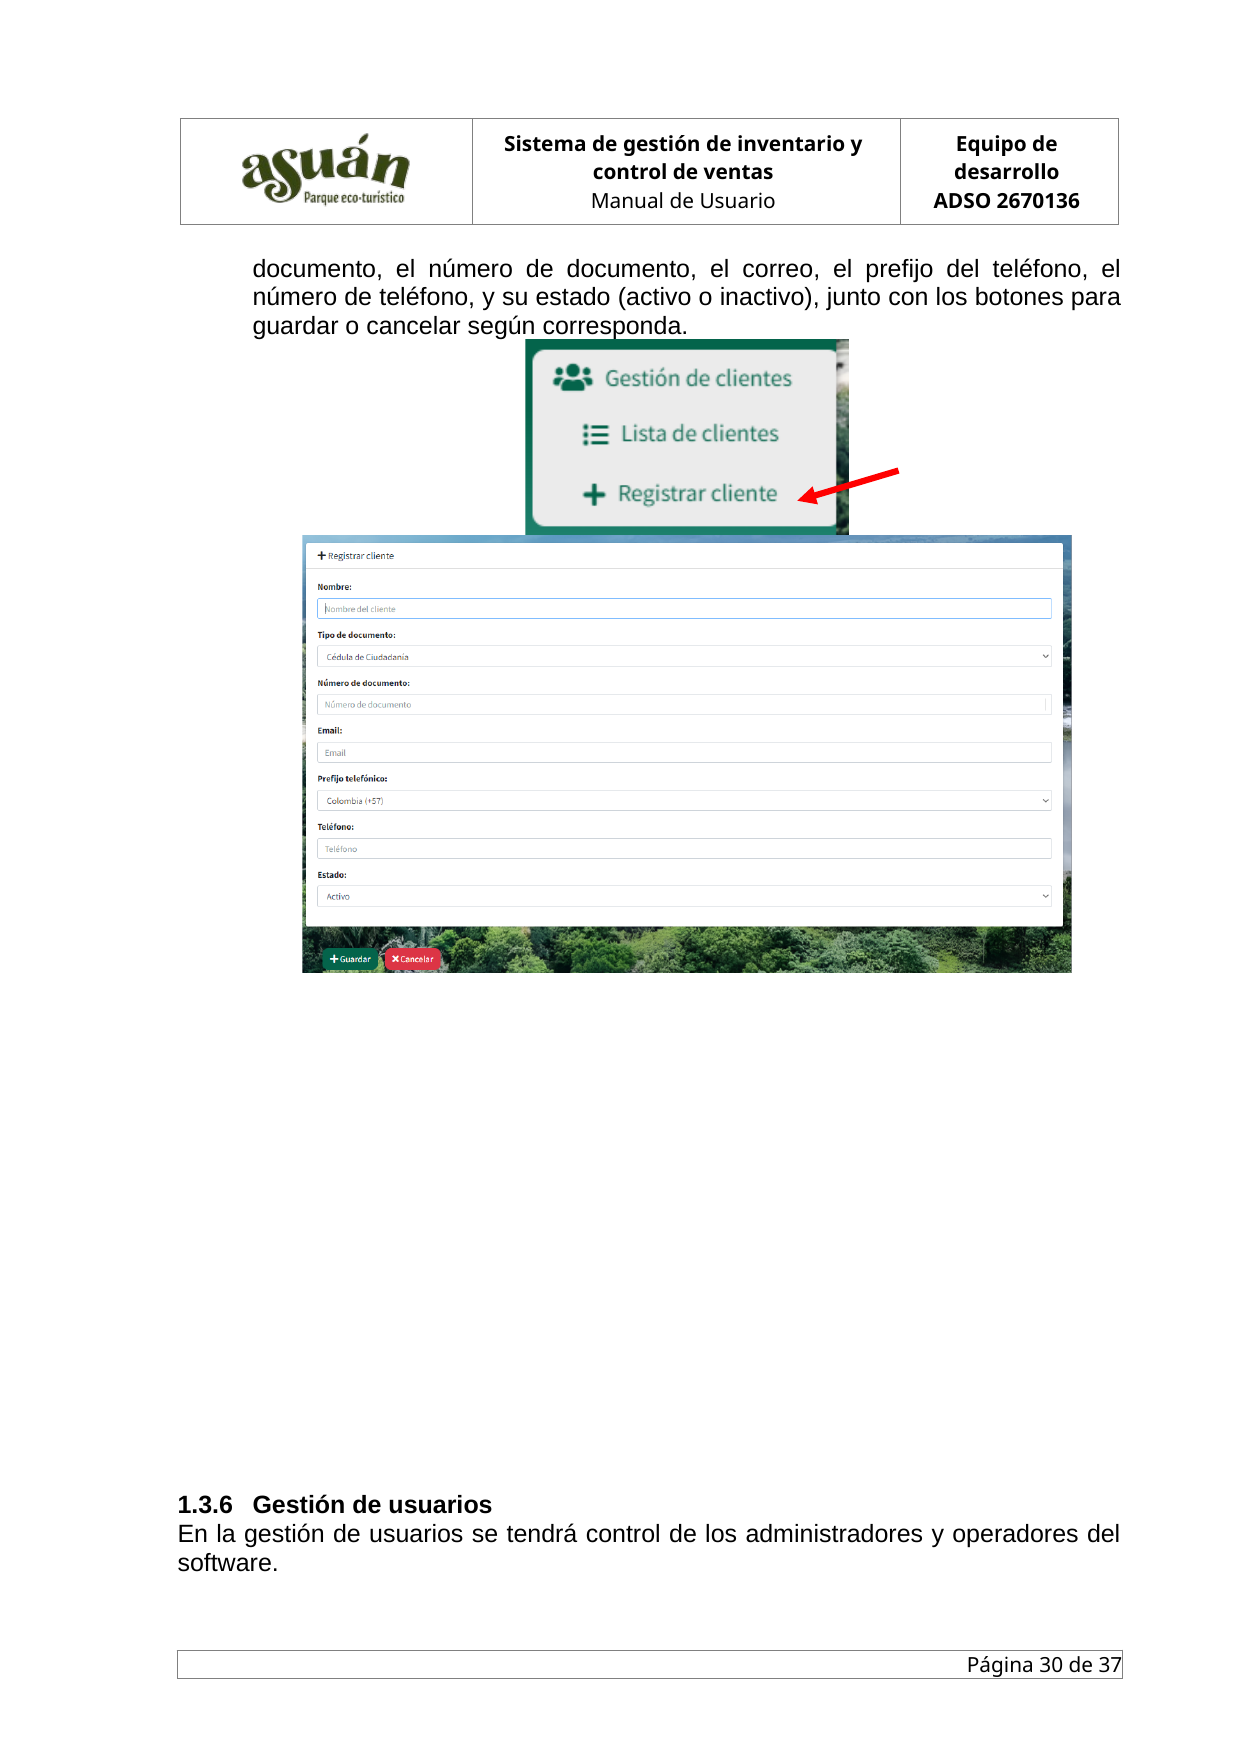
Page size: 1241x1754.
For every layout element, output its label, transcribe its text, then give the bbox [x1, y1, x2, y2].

text En la gestión de usuarios se tendrá control de los administradores y operadores del software. [177, 1519, 1122, 1576]
picture [302, 339, 1072, 973]
subtitle Gestión de usuarios [177, 1490, 1122, 1519]
picture [239, 131, 413, 213]
